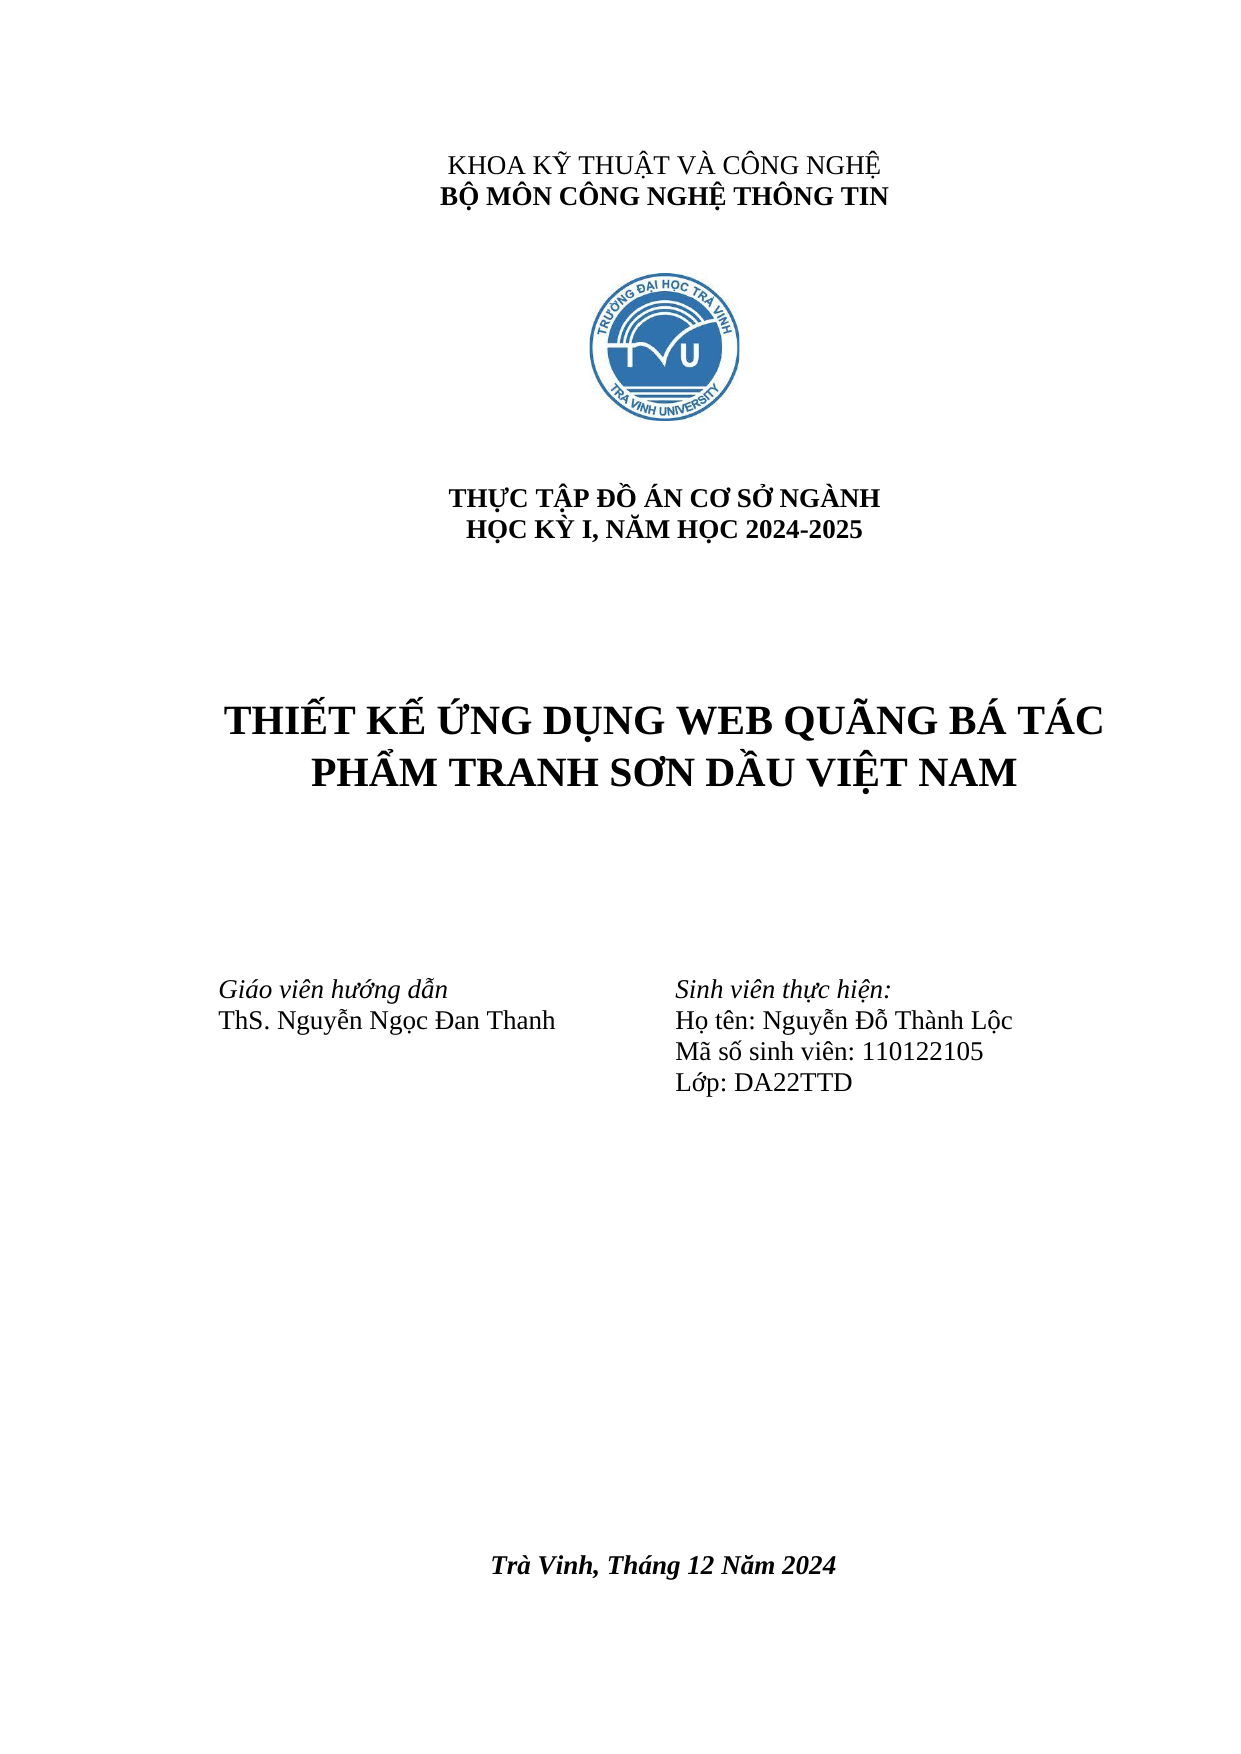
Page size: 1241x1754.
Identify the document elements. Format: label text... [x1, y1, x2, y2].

text KHOA KỸ THUẬT VÀ CÔNG NGHỆ [207, 149, 1122, 180]
text THIẾT KẾ ỨNG DỤNG WEB QUÃNG BÁ TÁC PHẨM TRANH SƠN DẦU VIỆT NAM [207, 695, 1122, 795]
table_header Giáo viên hướng dẫn ThS. Nguyễn Ngọc Đan Thanh [207, 973, 664, 1097]
text THỰC TẬP ĐỒ ÁN CƠ SỞ NGÀNH [207, 482, 1122, 514]
table_header Sinh viên thực hiện: Họ tên: Nguyễn Đỗ Thành Lộc Mã số sinh viên: 110122105 Lớp: DA22TTD [664, 973, 1121, 1097]
text BỘ MÔN CÔNG NGHỆ THÔNG TIN [207, 180, 1122, 211]
text HỌC KỲ I, NĂM HỌC 2024-2025 [207, 514, 1122, 545]
picture [589, 273, 740, 421]
text Trà Vinh, Tháng 12 Năm 2024 [207, 1549, 1122, 1581]
